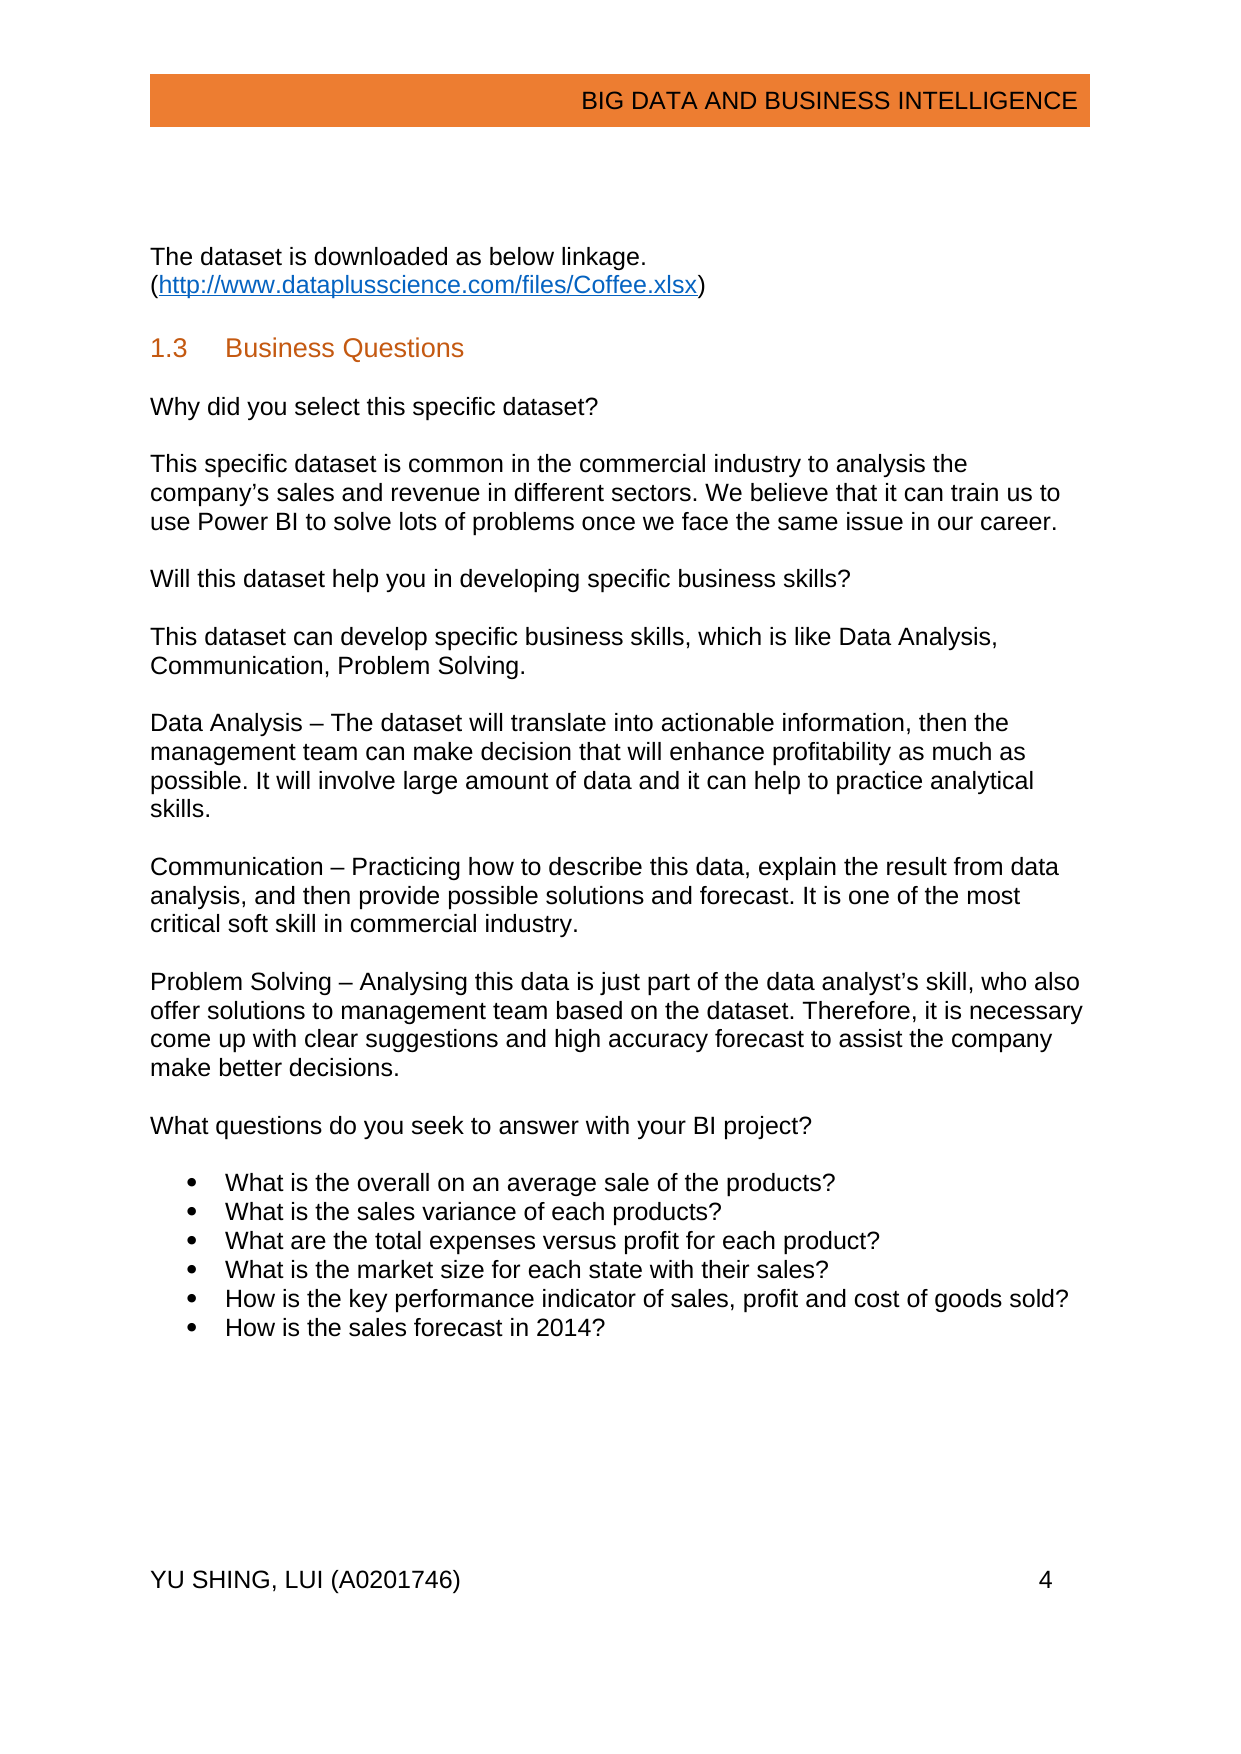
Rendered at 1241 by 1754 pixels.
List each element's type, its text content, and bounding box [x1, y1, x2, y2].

list How is the sales forecast in 2014? [187, 1312, 1090, 1341]
text Data Analysis – The dataset will translate into actionable information, then the management team can make decision that will enhance profitability as much as possible. It will involve large amount of data and it can help to practice analytical skills. [150, 708, 1090, 823]
text This dataset can develop specific business skills, which is like Data Analysis, Communication, Problem Solving. [150, 622, 1090, 679]
text Problem Solving – Analysing this data is just part of the data analyst’s skill, who also offer solutions to management team based on the dataset. Therefore, it is necessary come up with clear suggestions and high accuracy forecast to assist the company make better decisions. [150, 967, 1090, 1082]
text The dataset is downloaded as below linkage. [150, 242, 1090, 270]
text What questions do you seek to answer with your BI project? [150, 1111, 1090, 1139]
subtitle 1.3 Business Questions [150, 332, 1090, 363]
list What are the total expenses versus profit for each product? [187, 1226, 1090, 1255]
text This specific dataset is common in the commercial industry to analysis the company’s sales and revenue in different sectors. We believe that it can train us to use Power BI to solve lots of problems once we face the same issue in our career. [150, 449, 1090, 536]
list What is the overall on an average sale of the products? [187, 1168, 1090, 1197]
list What is the sales variance of each products? [187, 1197, 1090, 1226]
text Why did you select this specific dataset? [150, 392, 1090, 421]
text Will this dataset help you in developing specific business skills? [150, 564, 1090, 593]
list What is the market size for each state with their sales? [187, 1255, 1090, 1284]
text Communication – Practicing how to describe this data, explain the result from data analysis, and then provide possible solutions and forecast. It is one of the most critical soft skill in commercial industry. [150, 852, 1090, 938]
text (http://www.dataplusscience.com/files/Coffee.xlsx) [150, 270, 1090, 299]
list How is the key performance indicator of sales, profit and cost of goods sold? [187, 1284, 1090, 1312]
